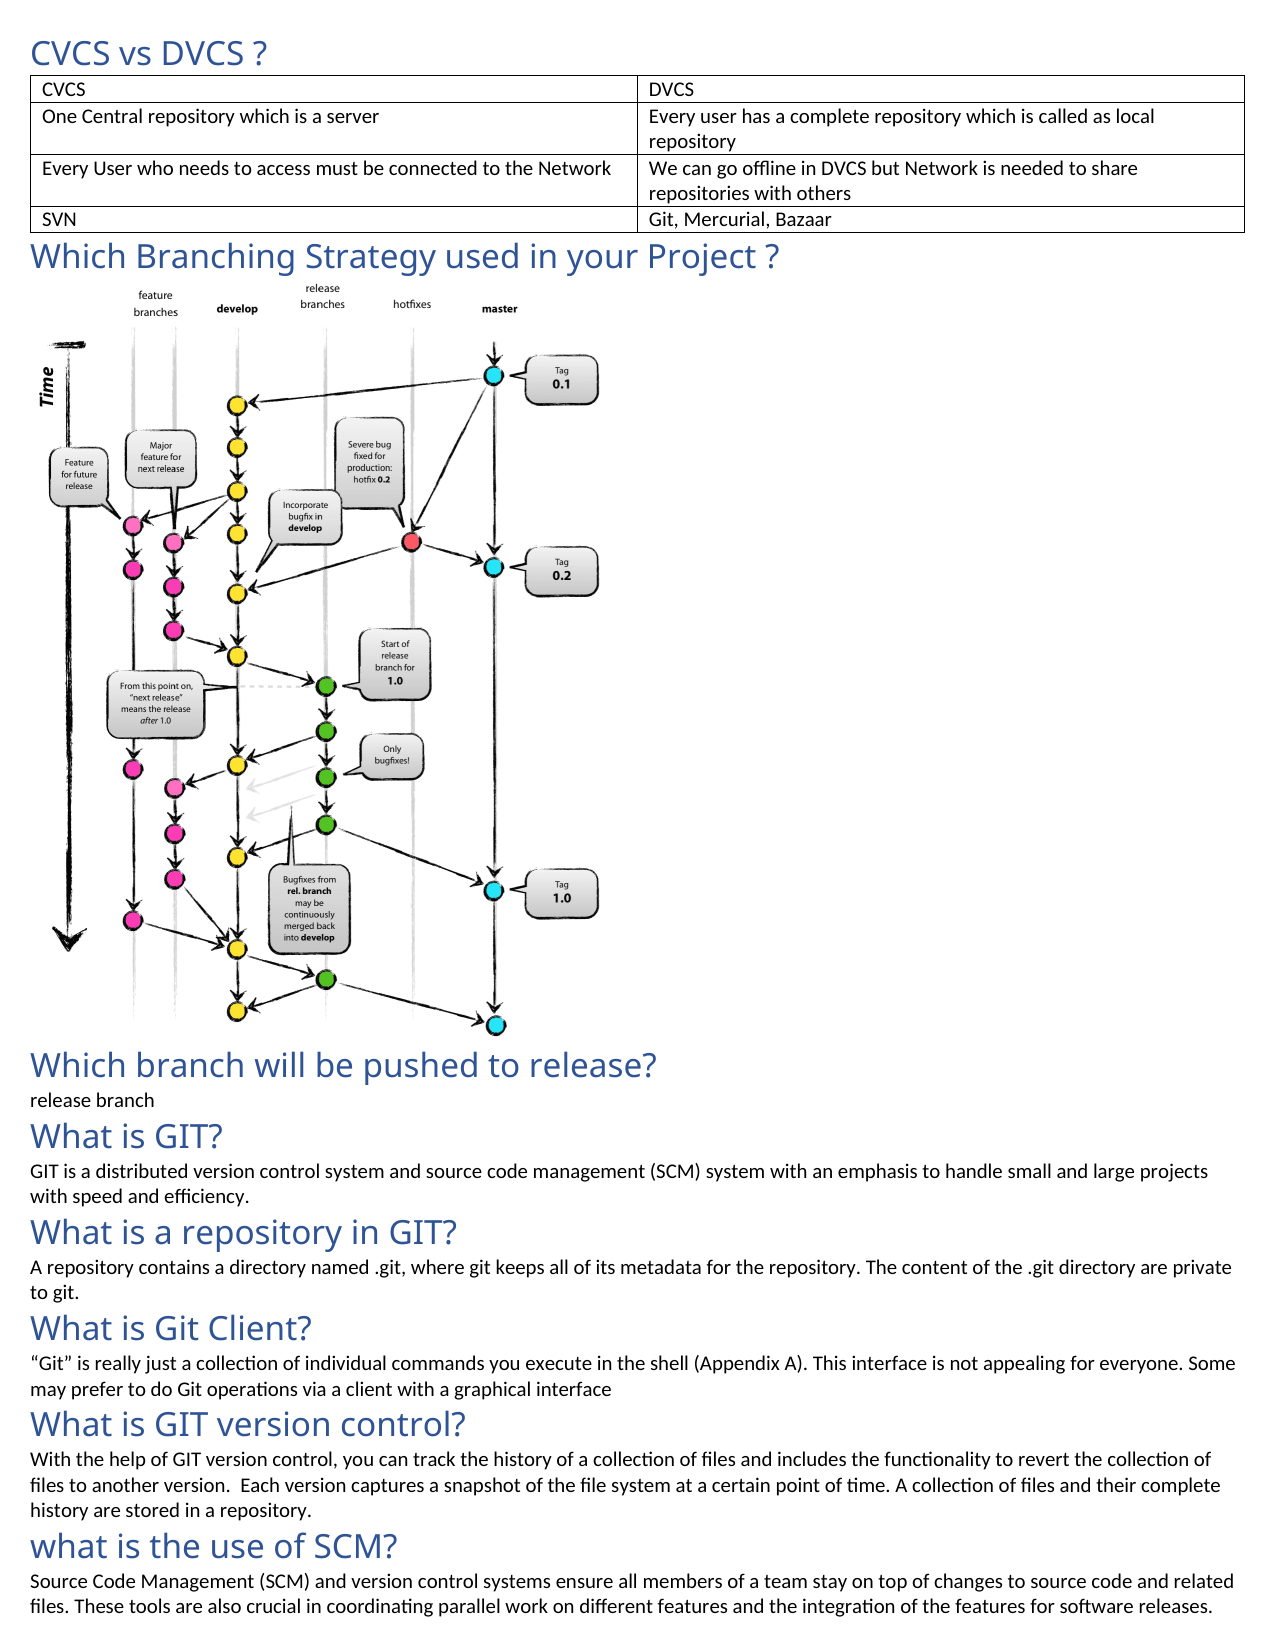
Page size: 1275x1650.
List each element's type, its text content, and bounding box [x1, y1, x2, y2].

text A repository contains a directory named .git, where git keeps all of its metadata for the repository. The content of the .git directory are private to git. [30, 1254, 1245, 1305]
subtitle CVCS vs DVCS ? [30, 30, 1245, 75]
subtitle What is GIT version control? [30, 1401, 1245, 1447]
subtitle What is a repository in GIT? [30, 1209, 1245, 1254]
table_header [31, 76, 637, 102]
subtitle What is Git Client? [30, 1305, 1245, 1350]
subtitle Which Branching Strategy used in your Project ? [30, 233, 1245, 278]
picture [30, 278, 607, 1042]
text release branch [30, 1087, 1245, 1112]
subtitle what is the use of SCM? [30, 1523, 1245, 1568]
text “Git” is really just a collection of individual commands you execute in the shell (Appendix A). This interface is not appealing for everyone. Some may prefer to do Git operations via a client with a graphical interface [30, 1350, 1245, 1401]
subtitle What is GIT? [30, 1112, 1245, 1158]
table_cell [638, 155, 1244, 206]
subtitle Which branch will be pushed to release? [30, 1042, 1245, 1087]
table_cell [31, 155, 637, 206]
text GIT is a distributed version control system and source code management (SCM) system with an emphasis to handle small and large projects with speed and efficiency. [30, 1158, 1245, 1209]
text Source Code Management (SCM) and version control systems ensure all members of a team stay on top of changes to source code and related files. These tools are also crucial in coordinating parallel work on different features and the integration of the features for software releases. [30, 1568, 1245, 1619]
text With the help of GIT version control, you can track the history of a collection of files and includes the functionality to revert the collection of files to another version. Each version captures a snapshot of the file system at a certain point of time. A collection of files and their complete history are stored in a repository. [30, 1447, 1245, 1523]
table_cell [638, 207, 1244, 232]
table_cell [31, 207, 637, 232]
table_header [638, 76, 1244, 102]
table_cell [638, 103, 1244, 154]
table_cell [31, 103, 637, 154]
